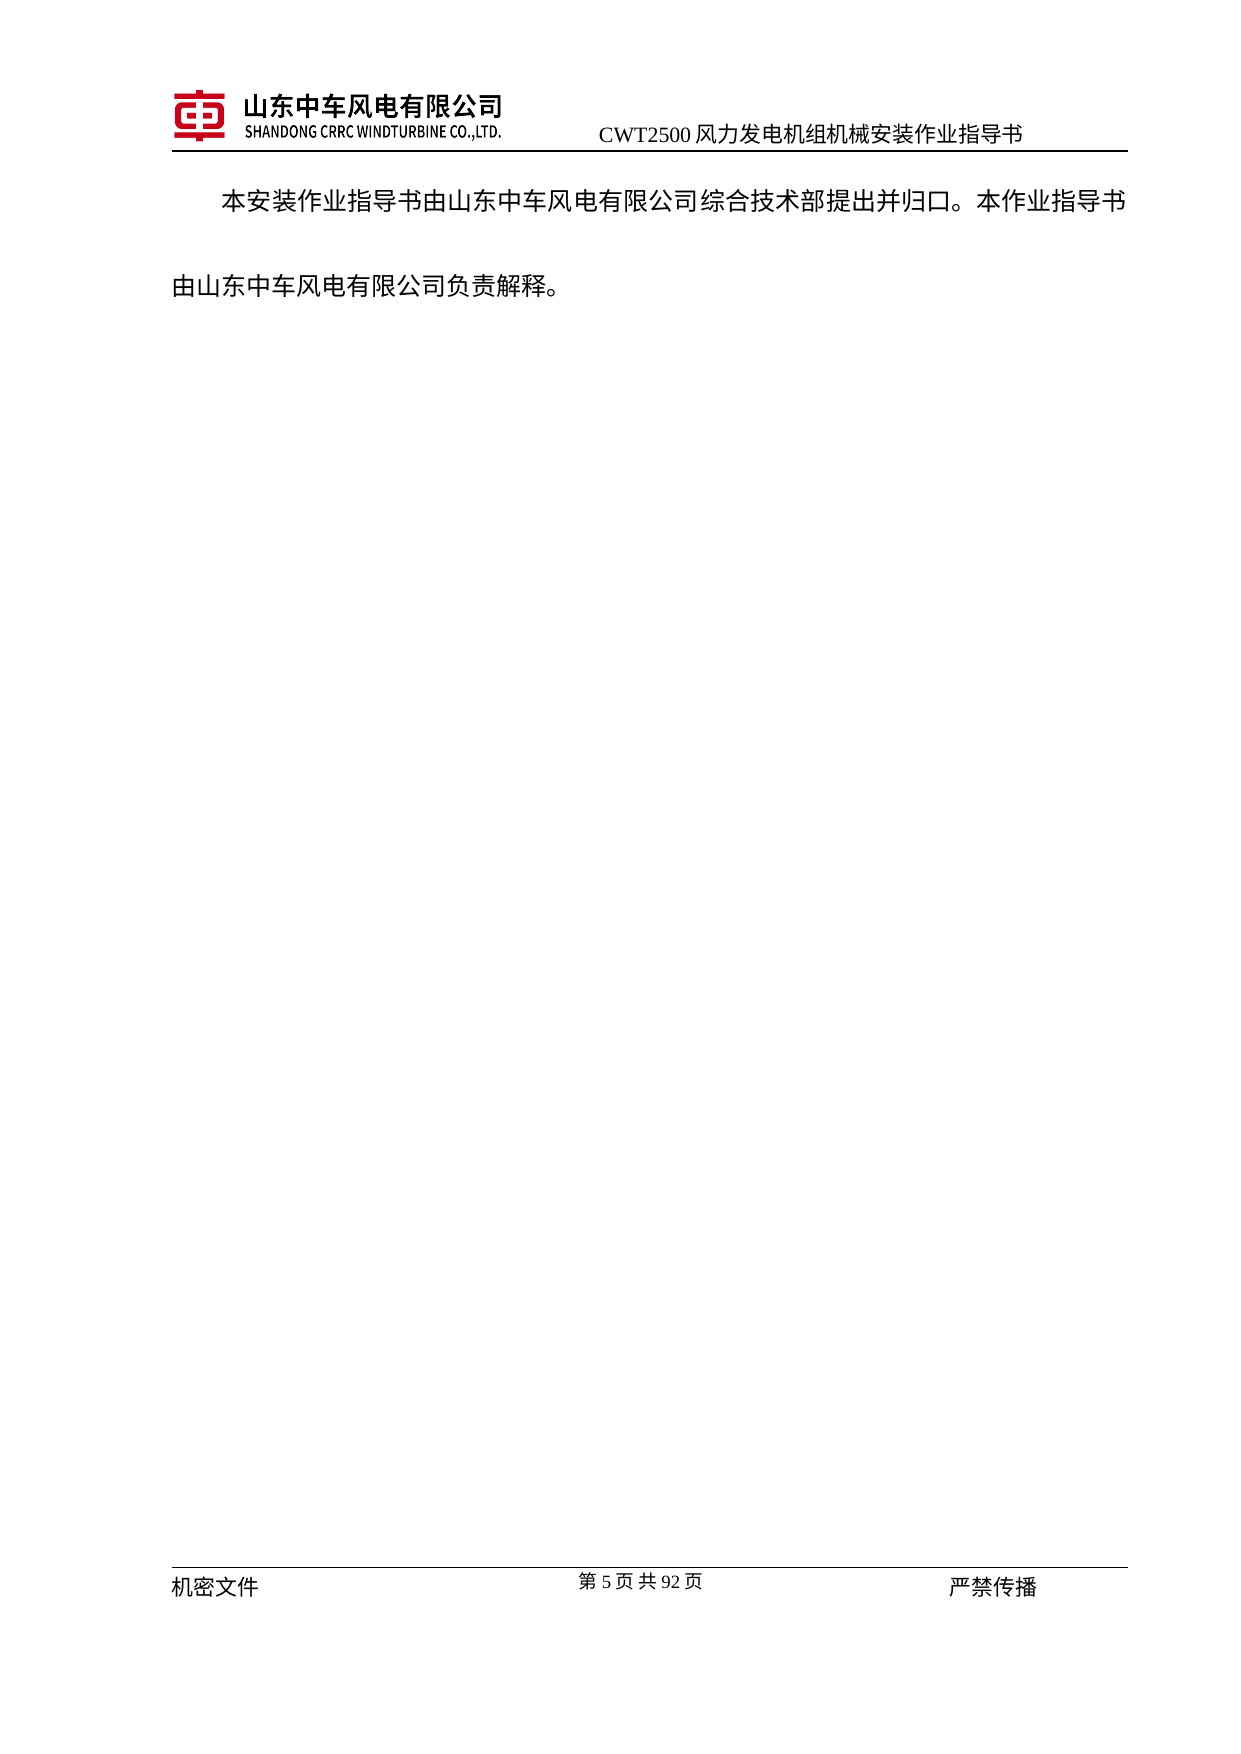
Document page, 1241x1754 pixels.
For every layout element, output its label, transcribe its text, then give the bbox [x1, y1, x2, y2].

picture [171, 88, 506, 143]
text 本安装作业指导书由山东中车风电有限公司综合技术部提出并归口。本作业指导书由山东中车风电有限公司负责解释。 [172, 166, 1128, 319]
